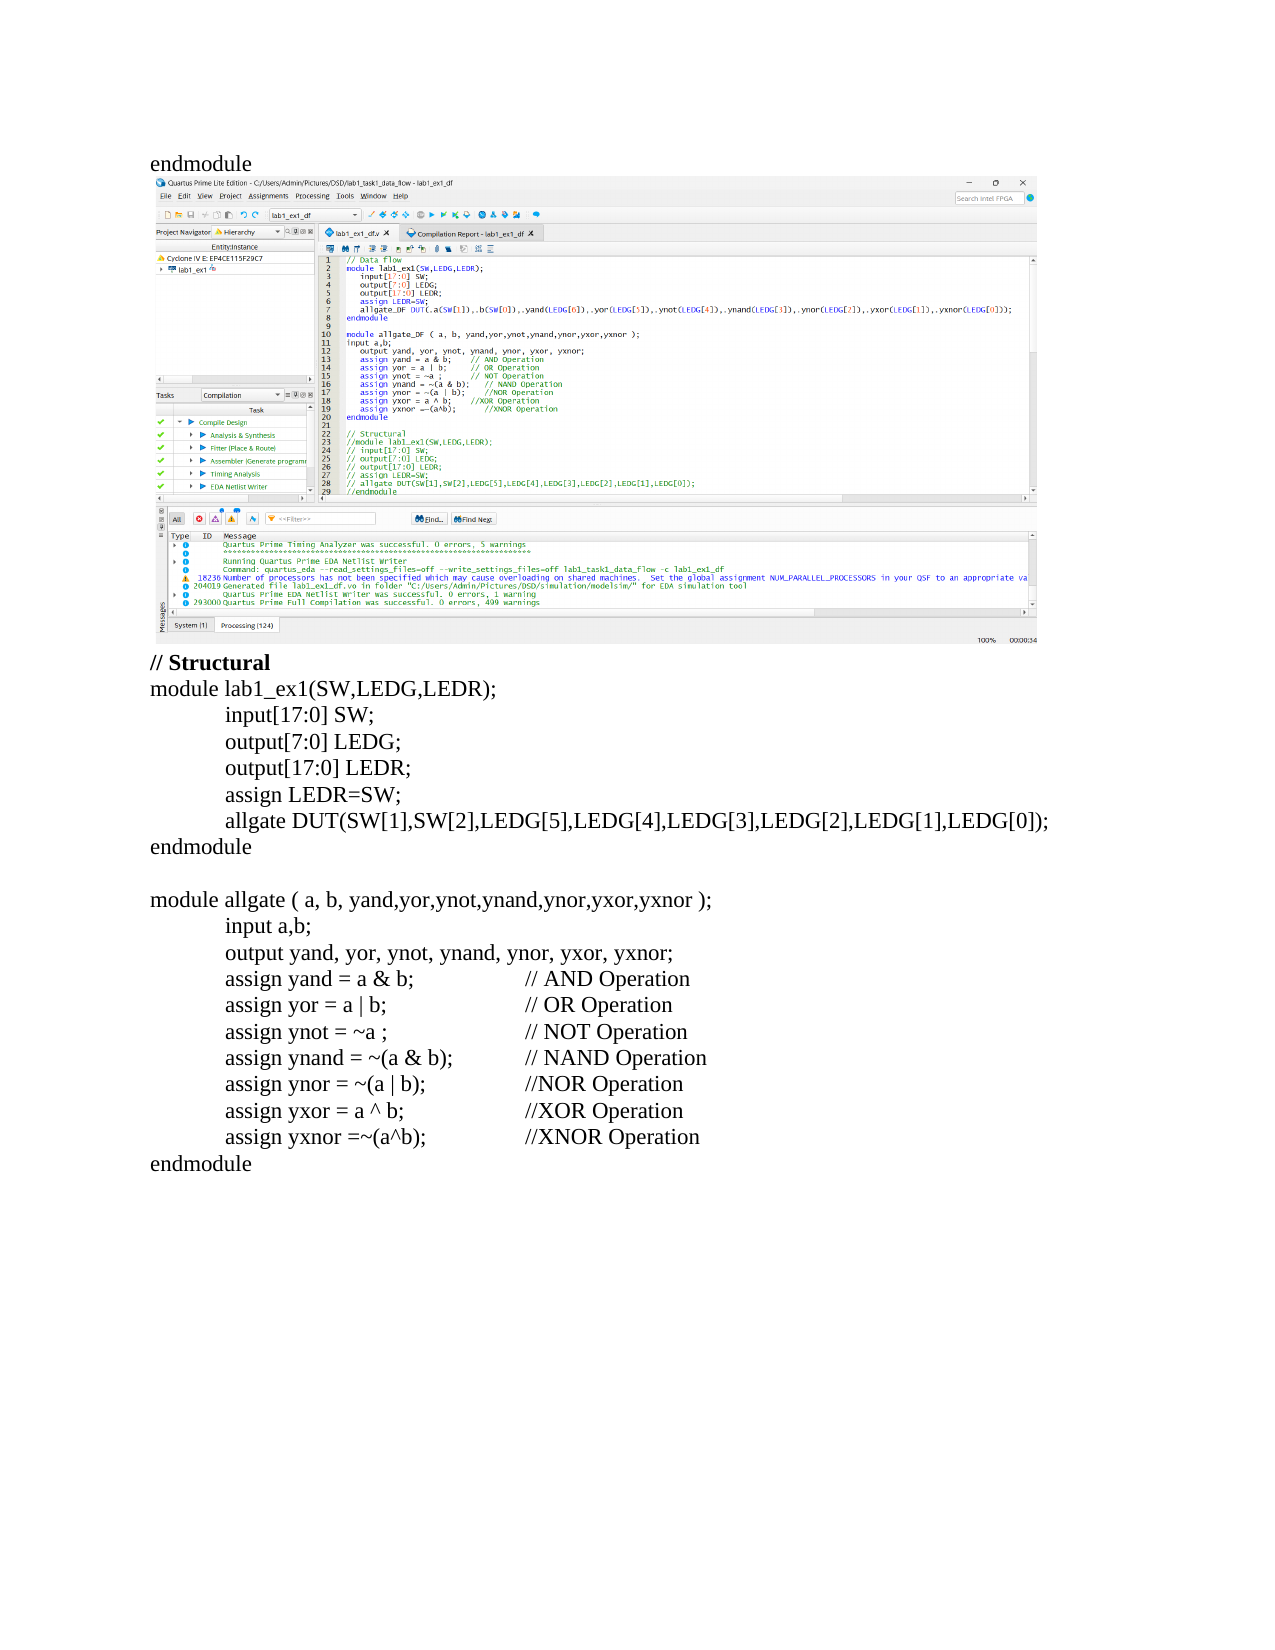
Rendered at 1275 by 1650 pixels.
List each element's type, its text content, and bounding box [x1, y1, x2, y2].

text // Structural [150, 649, 1125, 675]
text input[17:0] SW; [150, 702, 1125, 728]
text output[7:0] LEDG; [150, 728, 1125, 754]
text input a,b; [150, 912, 1125, 939]
text output[17:0] LEDR; [150, 754, 1125, 781]
text assign yand = a & b; // AND Operation [150, 965, 1125, 991]
text endmodule [150, 1149, 1125, 1176]
picture [155, 176, 1037, 644]
text module allgate ( a, b, yand,yor,ynot,ynand,ynor,yxor,yxnor ); [150, 886, 1125, 912]
text assign yxor = a ^ b; //XOR Operation [150, 1097, 1125, 1123]
text assign ynot = ~a ; // NOT Operation [150, 1018, 1125, 1044]
text assign ynand = ~(a & b); // NAND Operation [150, 1044, 1125, 1071]
text module lab1_ex1(SW,LEDG,LEDR); [150, 675, 1125, 702]
text allgate DUT(SW[1],SW[2],LEDG[5],LEDG[4],LEDG[3],LEDG[2],LEDG[1],LEDG[0]); [150, 807, 1125, 833]
text assign yor = a | b; // OR Operation [150, 991, 1125, 1018]
text assign LEDR=SW; [150, 781, 1125, 807]
text endmodule [150, 833, 1125, 860]
text output yand, yor, ynot, ynand, ynor, yxor, yxnor; [150, 939, 1125, 965]
text assign ynor = ~(a | b); //NOR Operation [150, 1071, 1125, 1097]
text assign yxnor =~(a^b); //XNOR Operation [150, 1123, 1125, 1149]
